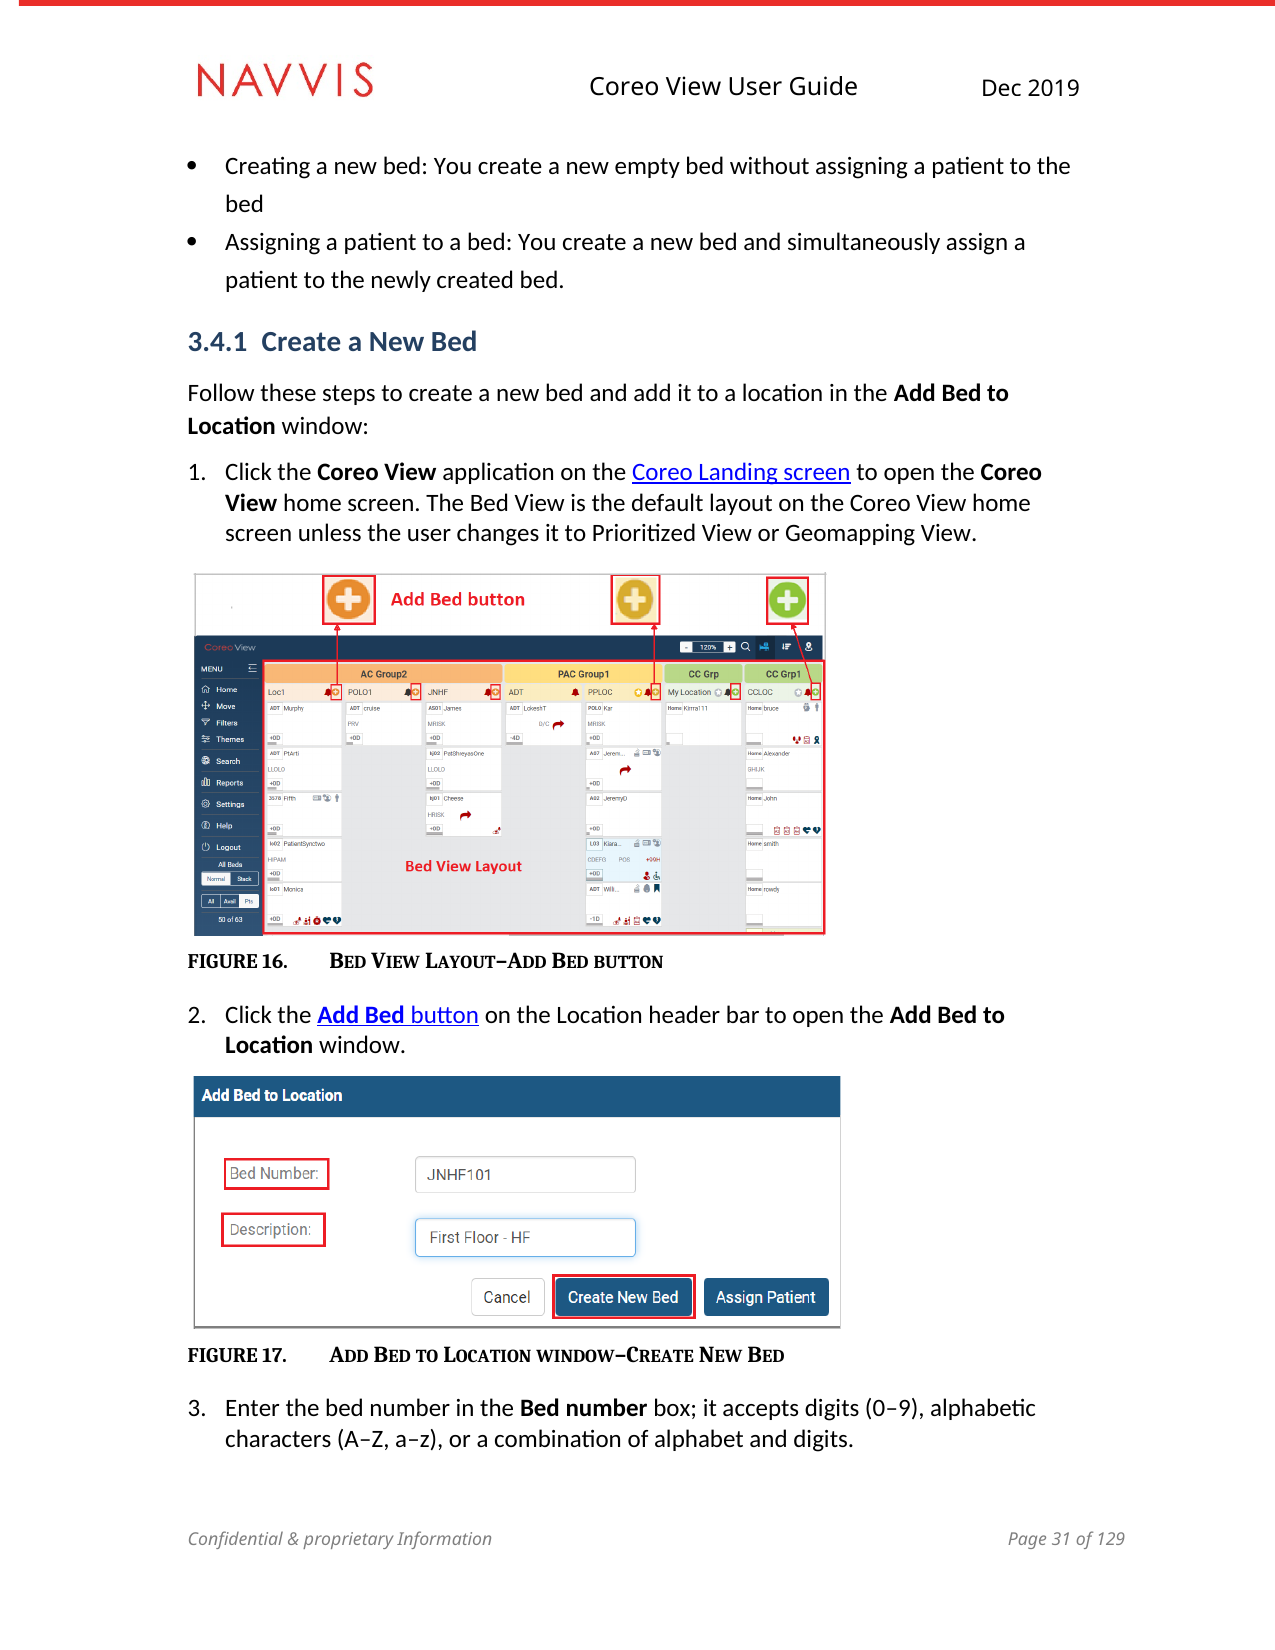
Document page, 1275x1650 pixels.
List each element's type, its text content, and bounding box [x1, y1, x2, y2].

picture [187, 55, 383, 104]
list Enter the bed number in the Bed number box; it accepts digits (0–9), alphabetic characters (A–Z, a–z), or a combination of alphabet and digits. [187, 1393, 1087, 1454]
list Click the Coreo View application on the Coreo Landing screen to open the Coreo View home screen. The Bed View is the default layout on the Coreo View home screen unless the user changes it to Prioritized View or Geomapping View. [187, 456, 1087, 548]
text Add Bed to Location window–Create New Bed [187, 1342, 1087, 1368]
list Creating a new bed: You create a new empty bed without assigning a patient to the bed [187, 150, 1087, 219]
subtitle Create a New Bed [187, 323, 1087, 359]
text Follow these steps to create a new bed and add it to a location in the Add Bed to Location window: [187, 377, 1087, 441]
text Bed View Layout–Add Bed button [187, 948, 1087, 974]
picture [193, 1076, 841, 1329]
picture [193, 572, 828, 936]
list Assigning a patient to a bed: You create a new bed and simultaneously assign a patient to the newly created bed. [187, 226, 1087, 295]
list Click the Add Bed button on the Location header bar to open the Add Bed to Location window. [187, 999, 1087, 1060]
